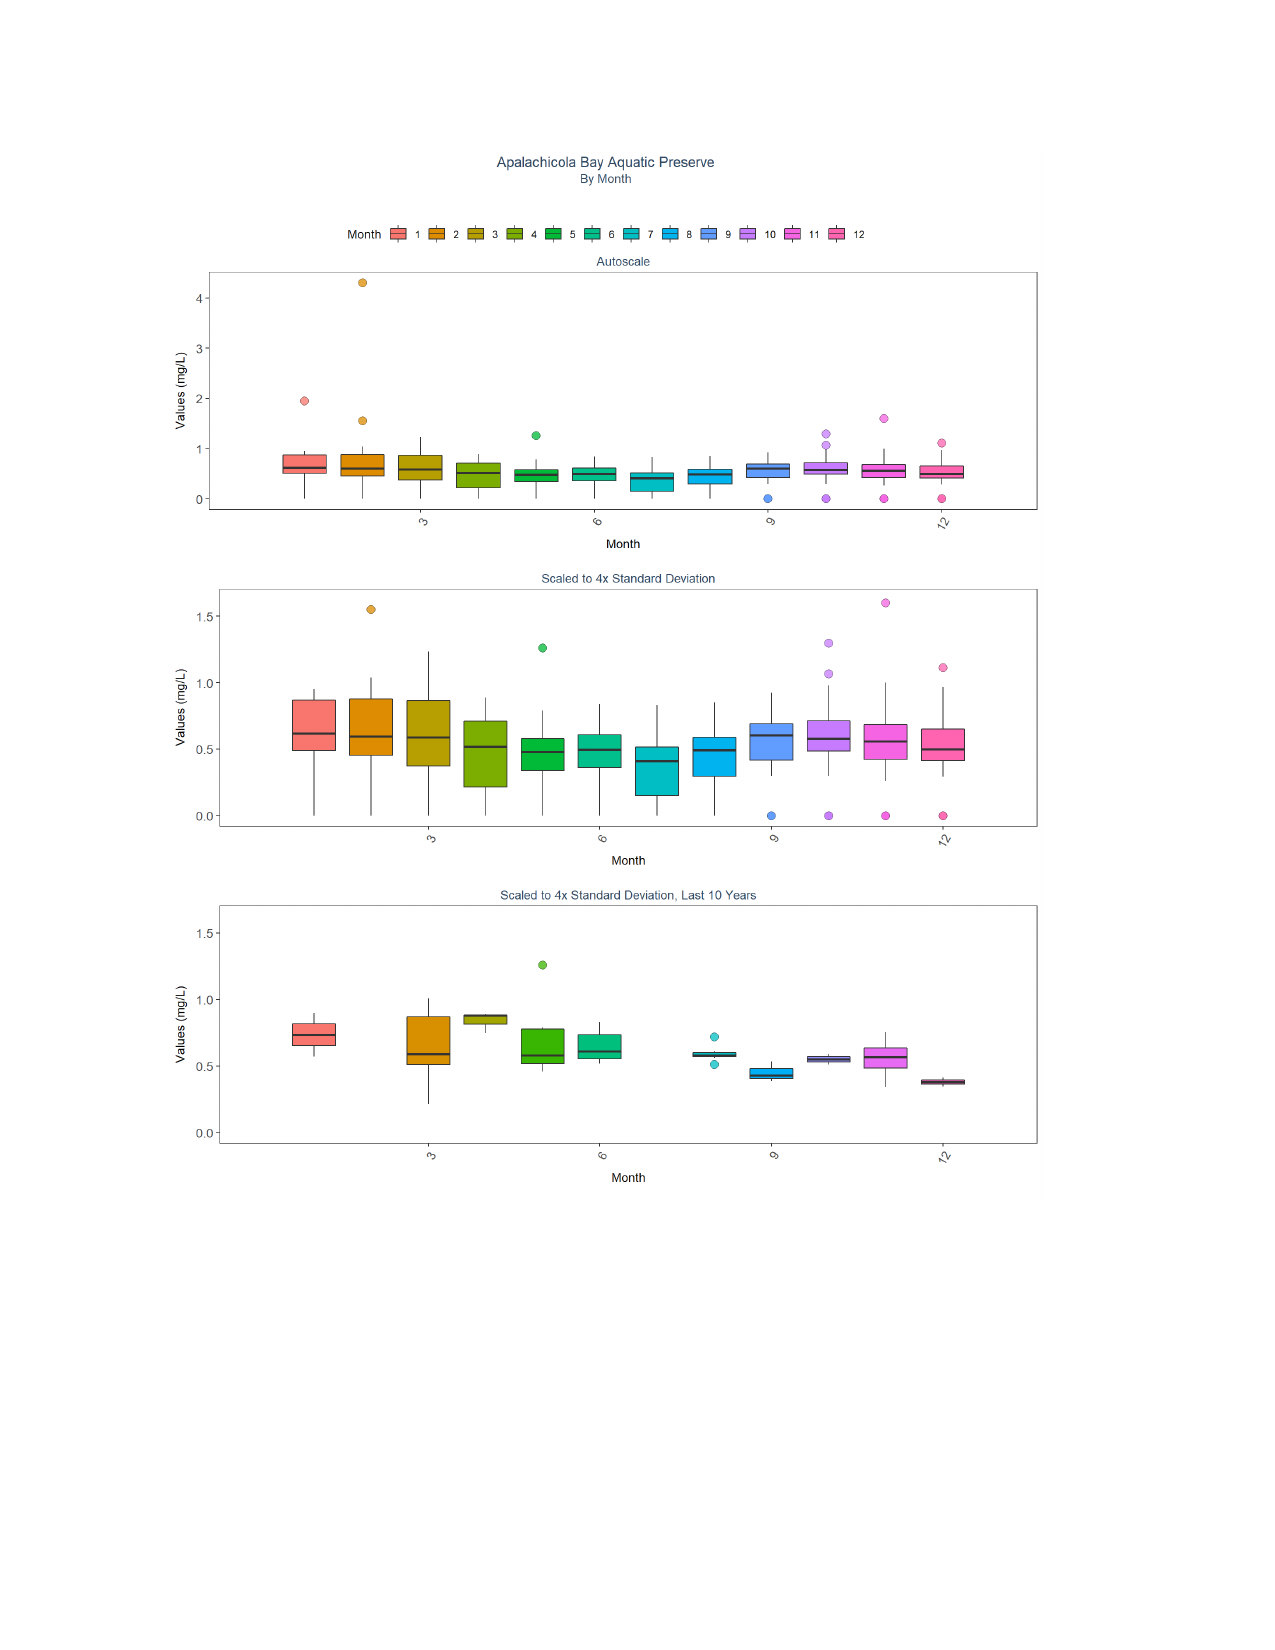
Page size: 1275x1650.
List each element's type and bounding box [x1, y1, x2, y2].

picture [168, 150, 1044, 1200]
